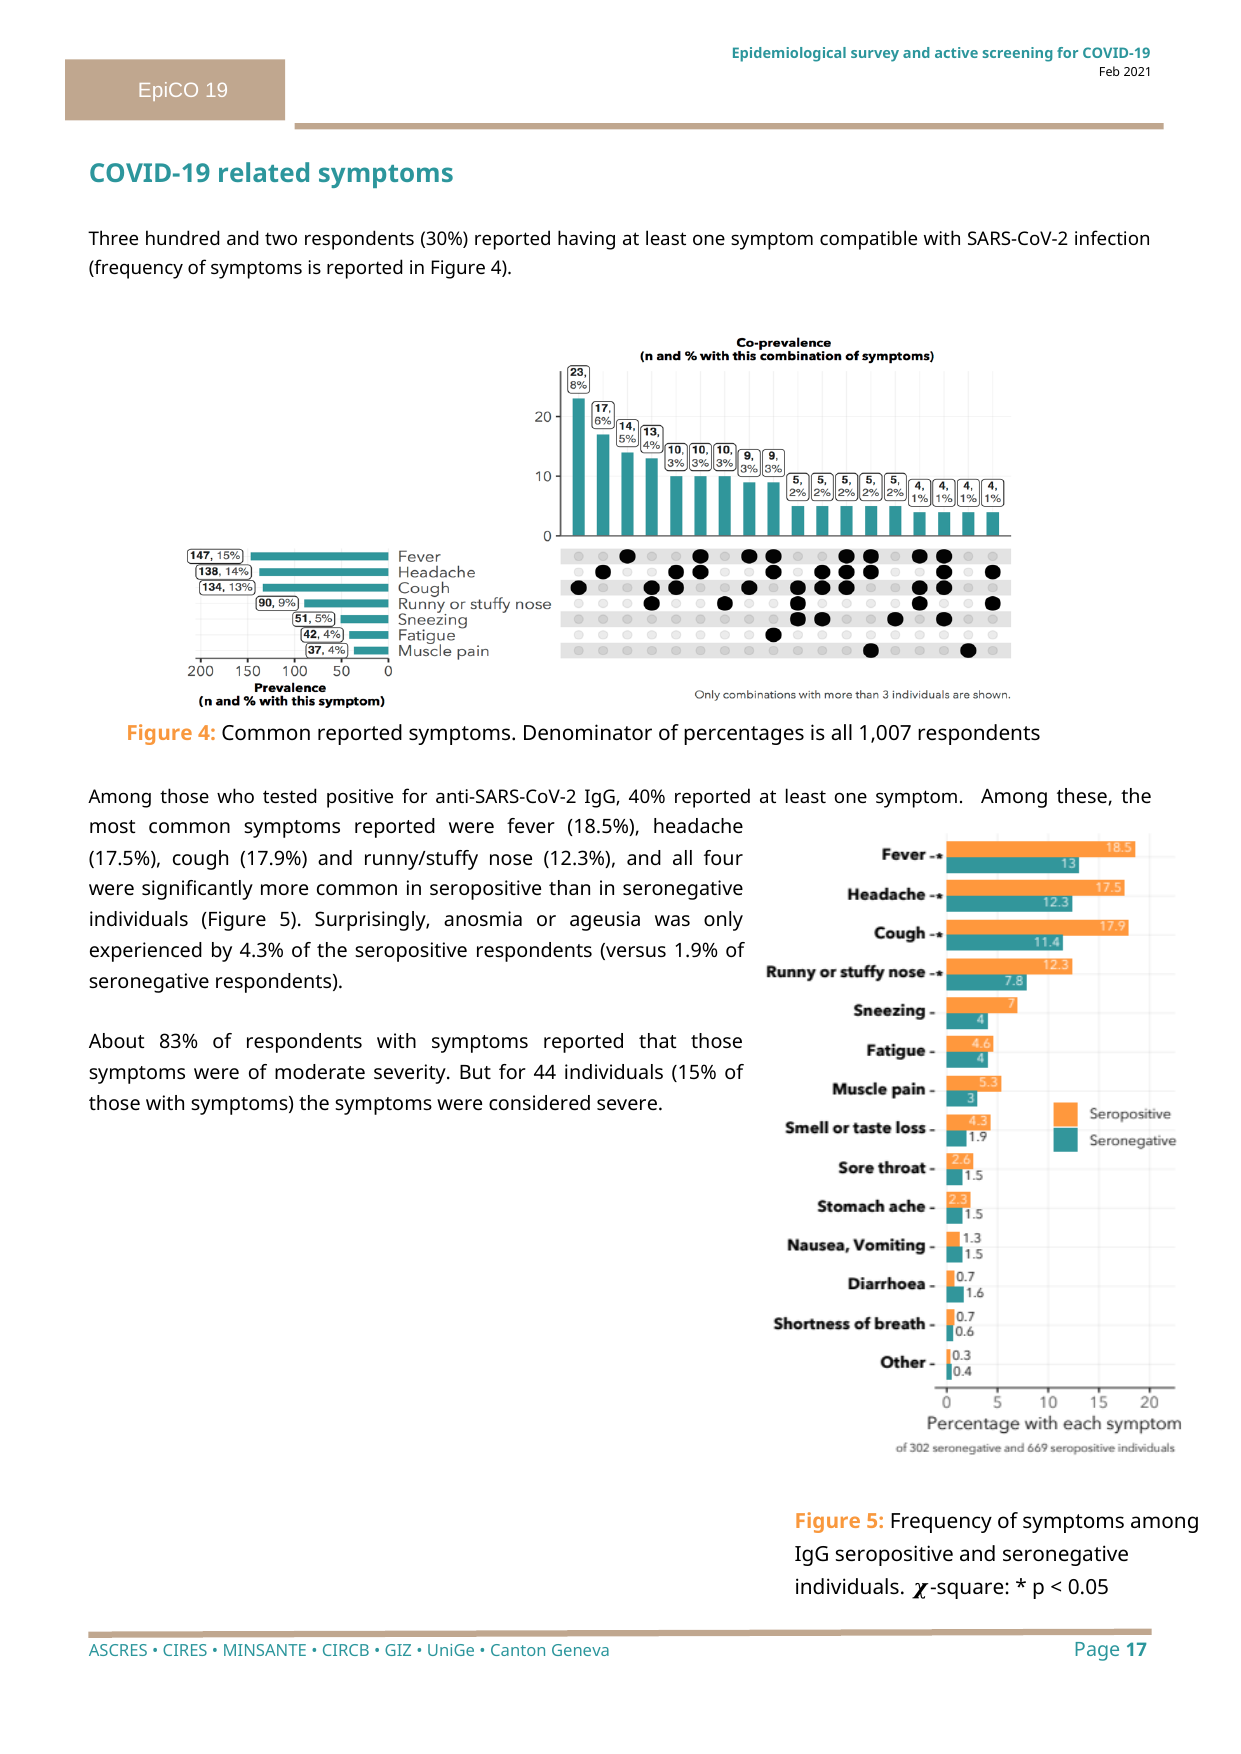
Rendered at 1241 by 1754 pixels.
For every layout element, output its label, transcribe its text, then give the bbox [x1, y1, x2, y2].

text Among those who tested positive for anti-SARS-CoV-2 IgG, 40% reported at least one symptom. Among these, the most common symptoms reported were fever (18.5%), headache (17.5%), cough (17.9%) and runny/stuffy nose (12.3%), and all four were significantly more common in seropositive than in seronegative individuals (Figure 5). Surprisingly, anosmia or ageusia was only experienced by 4.3% of the seropositive respondents (versus 1.9% of seronegative respondents). [88, 782, 1152, 994]
picture [172, 322, 1020, 716]
text Three hundred and two respondents (30%) reported having at least one symptom compatible with SARS-CoV-2 infection (frequency of symptoms is reported in Figure 4). [88, 225, 1152, 280]
subtitle COVID-19 related symptoms [88, 137, 1152, 190]
text About 83% of respondents with symptoms reported that those symptoms were of moderate severity. But for 44 individuals (15% of those with symptoms) the symptoms were considered severe. [88, 1028, 762, 1117]
